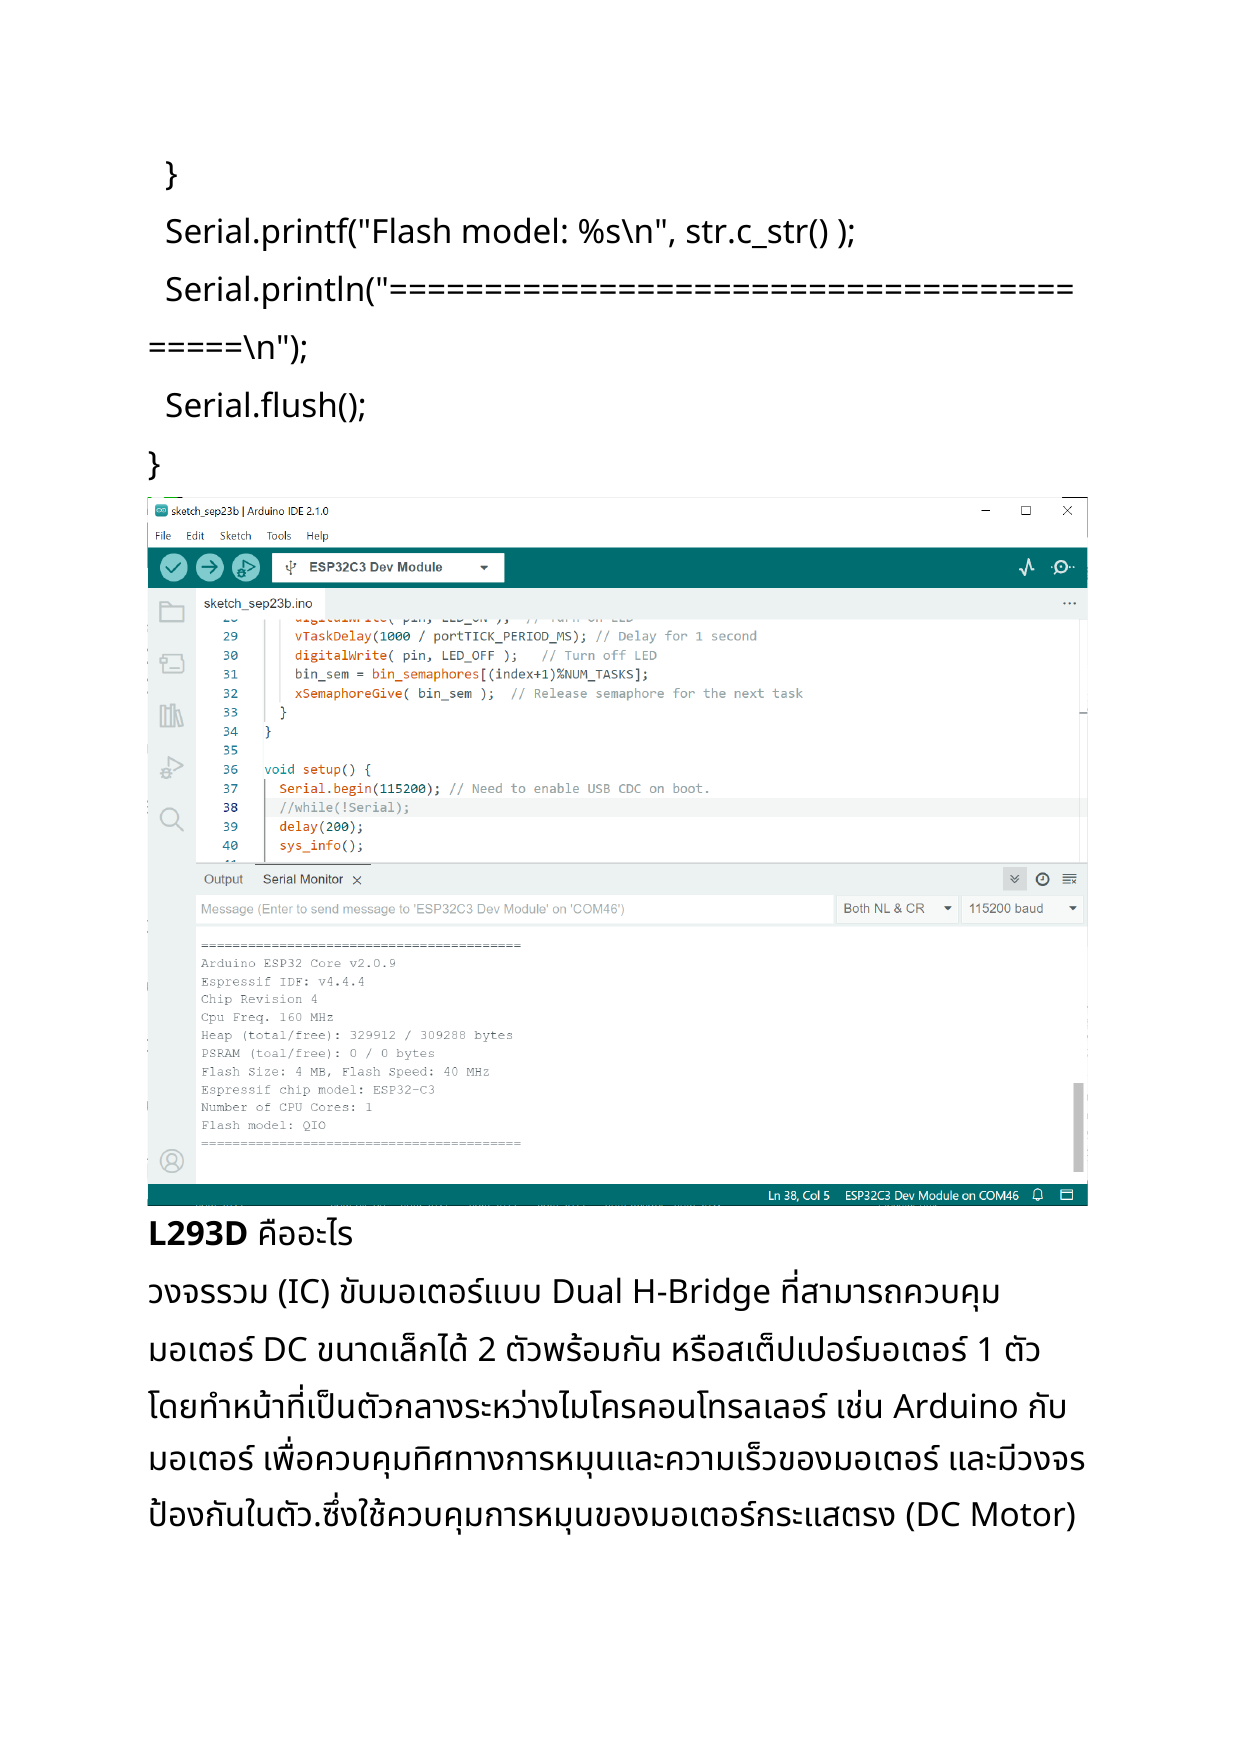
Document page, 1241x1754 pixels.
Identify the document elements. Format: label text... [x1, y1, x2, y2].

picture [147, 497, 1088, 1206]
text Serial.printf("Flash model: %s\n", str.c_str() ); [148, 208, 1090, 258]
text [148, 1210, 1090, 1542]
text } [148, 439, 1090, 490]
text } [148, 150, 1090, 200]
text Serial.println("=========================================\n"); [148, 266, 1090, 374]
text Serial.flush(); [148, 382, 1090, 432]
